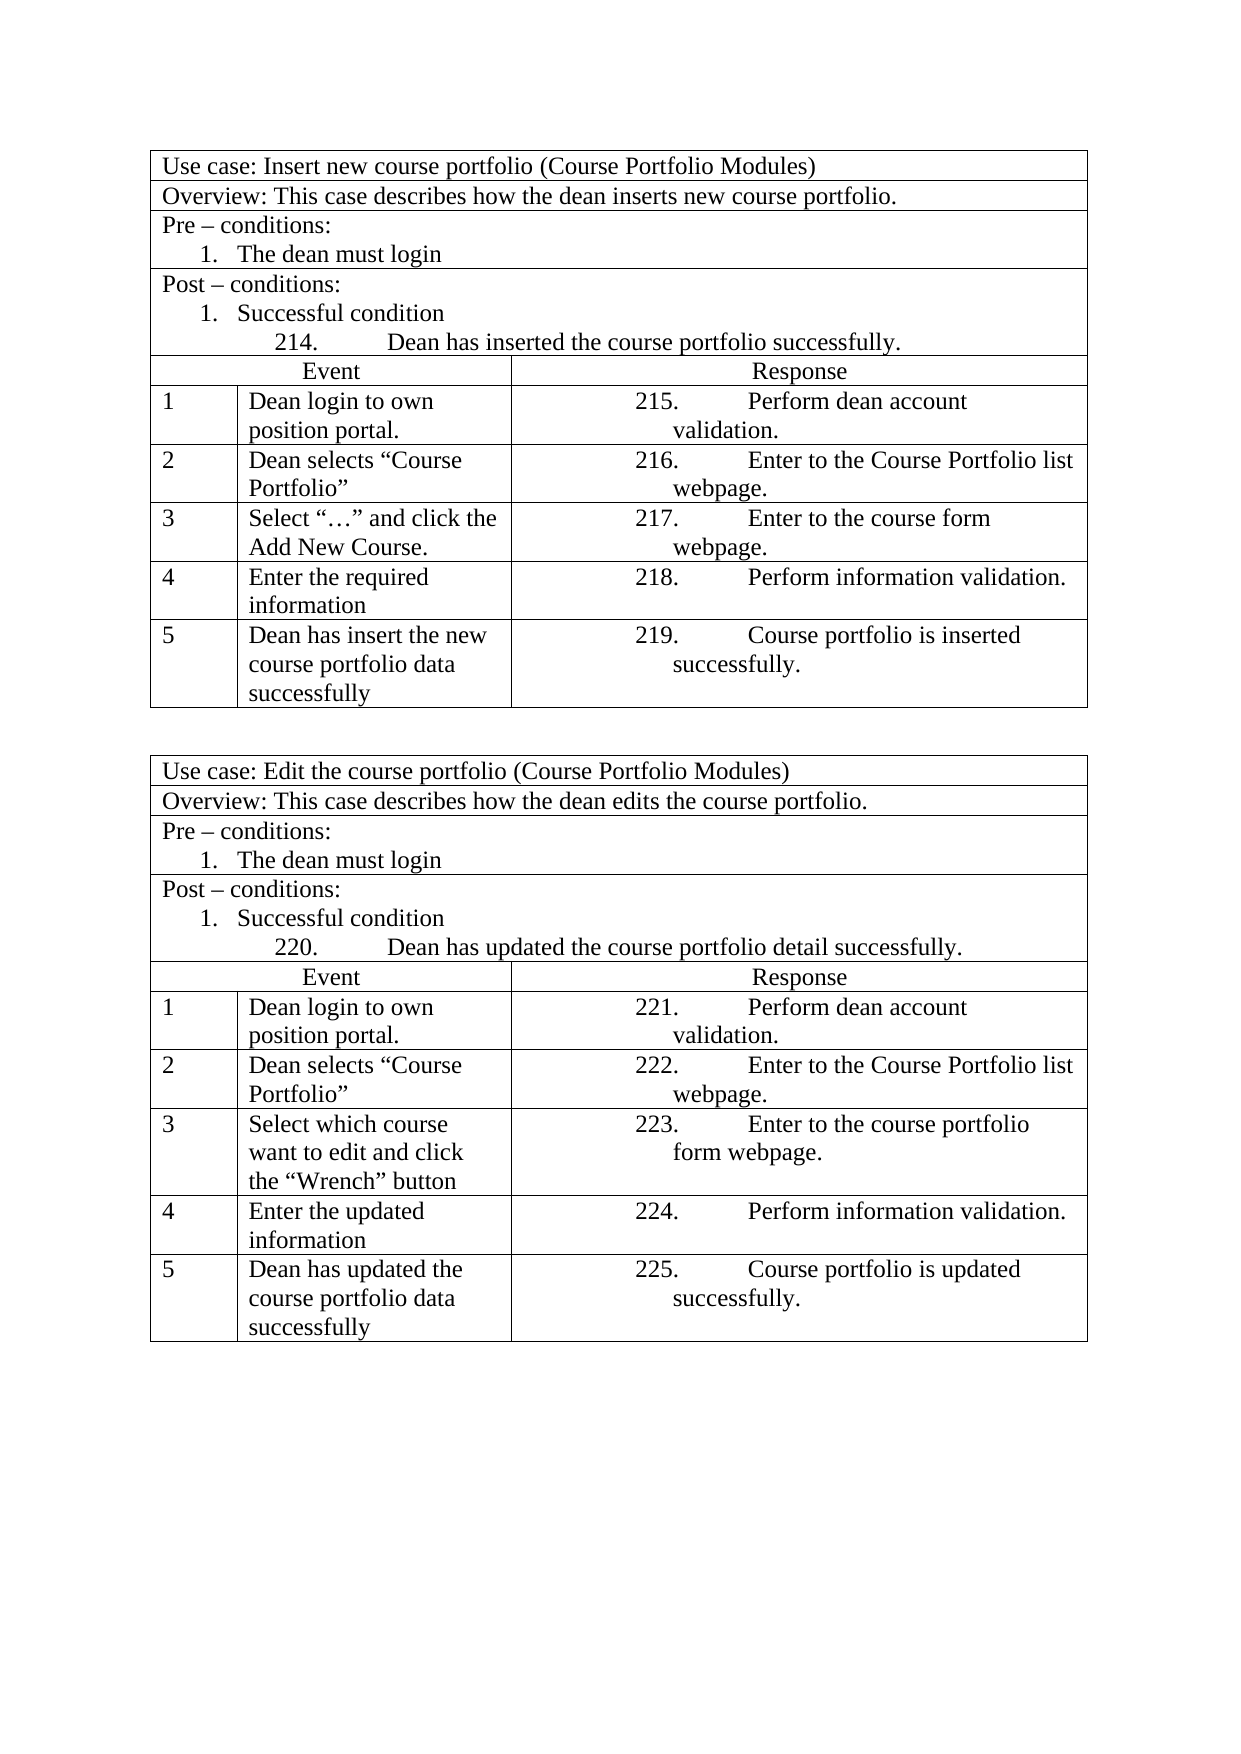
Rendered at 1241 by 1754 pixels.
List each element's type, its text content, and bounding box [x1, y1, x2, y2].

table_cell Enter the updated information [238, 1196, 511, 1253]
table_cell Event [151, 356, 511, 385]
table_cell Pre – conditions: The dean must login [151, 816, 1087, 873]
table_cell Event [151, 962, 511, 991]
table_cell Pre – conditions: The dean must login [151, 211, 1087, 268]
table_cell Enter to the Course Portfolio list webpage. [512, 1050, 1087, 1108]
table_cell Dean has updated the course portfolio data successfully [238, 1255, 511, 1341]
table_header Use case: Edit the course portfolio (Course Portfolio Modules) [151, 756, 1087, 785]
table_cell Dean selects “Course Portfolio” [238, 445, 511, 502]
table_cell Enter to the course form webpage. [512, 503, 1087, 561]
table_cell Perform dean account validation. [512, 386, 1087, 444]
table_cell 3 [151, 1109, 237, 1195]
table_cell Overview: This case describes how the dean edits the course portfolio. [151, 786, 1087, 815]
table_cell 1 [151, 992, 237, 1049]
table_cell Perform dean account validation. [512, 992, 1087, 1049]
table_cell 3 [151, 503, 237, 561]
table_cell Dean has insert the new course portfolio data successfully [238, 620, 511, 707]
table_cell 2 [151, 445, 237, 502]
table_cell Post – conditions: Successful condition Dean has updated the course portfolio detail successfully. [151, 875, 1087, 961]
table_cell 1 [151, 386, 237, 444]
table_cell Enter to the course portfolio form webpage. [512, 1109, 1087, 1195]
table_cell Response [512, 356, 1087, 385]
table_cell 4 [151, 562, 237, 619]
table_cell Select “…” and click the Add New Course. [238, 503, 511, 561]
table_cell Select which course want to edit and click the “Wrench” button [238, 1109, 511, 1195]
table_header Use case: Insert new course portfolio (Course Portfolio Modules) [151, 151, 1087, 180]
table_cell Overview: This case describes how the dean inserts new course portfolio. [151, 181, 1087, 209]
table_cell Dean login to own position portal. [238, 992, 511, 1049]
table_cell Dean login to own position portal. [238, 386, 511, 444]
table_cell Perform information validation. [512, 1196, 1087, 1253]
table_cell Enter the required information [238, 562, 511, 619]
table_cell 4 [151, 1196, 237, 1253]
table_cell Post – conditions: Successful condition Dean has inserted the course portfolio successfully. [151, 269, 1087, 355]
table_cell Course portfolio is inserted successfully. [512, 620, 1087, 707]
table_cell Enter to the Course Portfolio list webpage. [512, 445, 1087, 502]
table_cell 5 [151, 1255, 237, 1341]
table_cell 2 [151, 1050, 237, 1108]
table_cell Dean selects “Course Portfolio” [238, 1050, 511, 1108]
table_cell 5 [151, 620, 237, 707]
table_cell Course portfolio is updated successfully. [512, 1255, 1087, 1341]
table_cell Response [512, 962, 1087, 991]
table_cell Perform information validation. [512, 562, 1087, 619]
